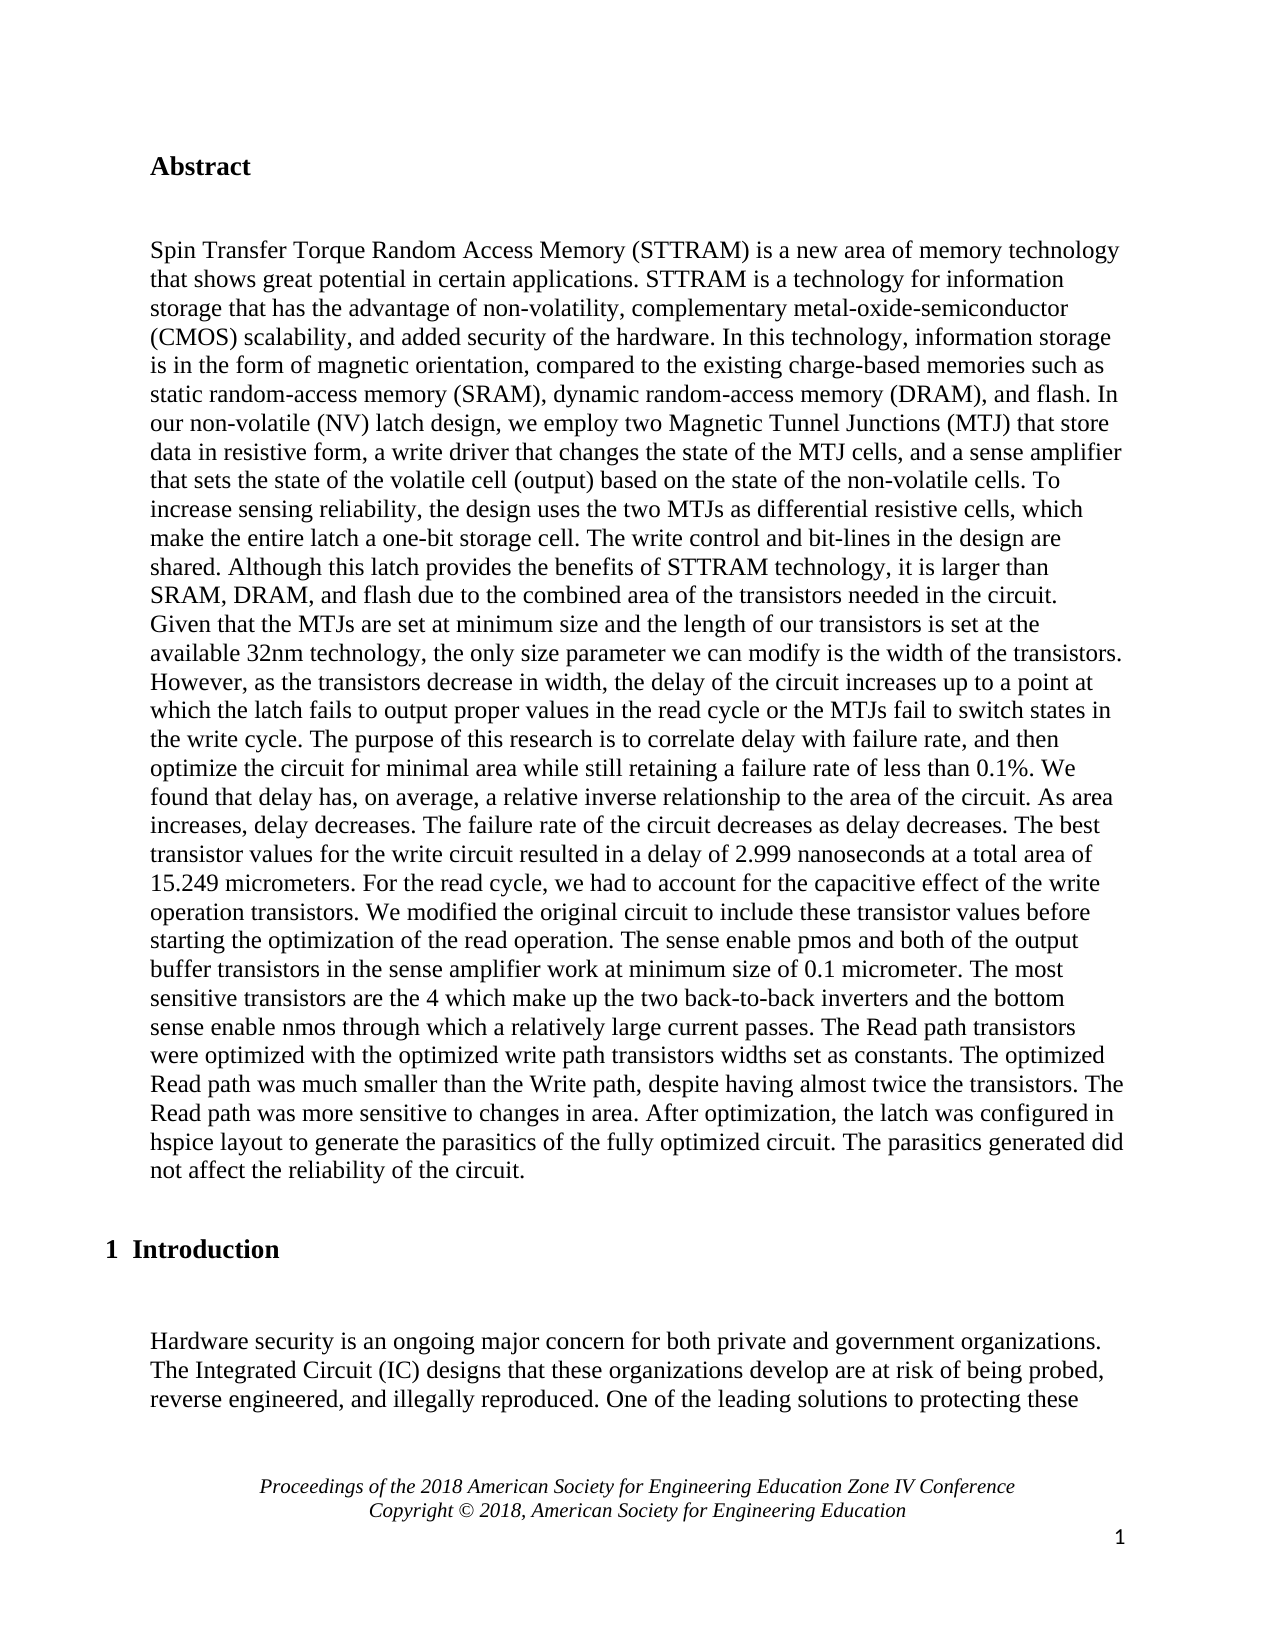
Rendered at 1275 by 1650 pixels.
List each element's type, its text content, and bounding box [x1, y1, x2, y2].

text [150, 1326, 1125, 1412]
text Spin Transfer Torque Random Access Memory (STTRAM) is a new area of memory technology that shows great potential in certain applications. STTRAM is a technology for information storage that has the advantage of non-volatility, complementary metal-oxide-semiconductor (CMOS) scalability, and added security of the hardware. In this technology, information storage is in the form of magnetic orientation, compared to the existing charge-based memories such as static random-access memory (SRAM), dynamic random-access memory (DRAM), and flash. In our non-volatile (NV) latch design, we employ two Magnetic Tunnel Junctions (MTJ) that store data in resistive form, a write driver that changes the state of the MTJ cells, and a sense amplifier that sets the state of the volatile cell (output) based on the state of the non-volatile cells. To increase sensing reliability, the design uses the two MTJs as differential resistive cells, which make the entire latch a one-bit storage cell. The write control and bit-lines in the design are shared. Although this latch provides the benefits of STTRAM technology, it is larger than SRAM, DRAM, and flash due to the combined area of the transistors needed in the circuit. Given that the MTJs are set at minimum size and the length of our transistors is set at the available 32nm technology, the only size parameter we can modify is the width of the transistors. However, as the transistors decrease in width, the delay of the circuit increases up to a point at which the latch fails to output proper values in the read cycle or the MTJs fail to switch states in the write cycle. The purpose of this research is to correlate delay with failure rate, and then optimize the circuit for minimal area while still retaining a failure rate of less than 0.1%. We found that delay has, on average, a relative inverse relationship to the area of the circuit. As area increases, delay decreases. The failure rate of the circuit decreases as delay decreases. The best transistor values for the write circuit resulted in a delay of 2.999 nanoseconds at a total area of 15.249 micrometers. For the read cycle, we had to account for the capacitive effect of the write operation transistors. We modified the original circuit to include these transistor values before starting the optimization of the read operation. The sense enable pmos and both of the output buffer transistors in the sense amplifier work at minimum size of 0.1 micrometer. The most sensitive transistors are the 4 which make up the two back-to-back inverters and the bottom sense enable nmos through which a relatively large current passes. The Read path transistors were optimized with the optimized write path transistors widths set as constants. The optimized Read path was much smaller than the Write path, despite having almost twice the transistors. The Read path was more sensitive to changes in area. After optimization, the latch was configured in hspice layout to generate the parasitics of the fully optimized circuit. The parasitics generated did not affect the reliability of the circuit. [150, 235, 1125, 1184]
subtitle 1 Introduction [105, 1234, 1125, 1265]
text Abstract [150, 150, 1125, 181]
